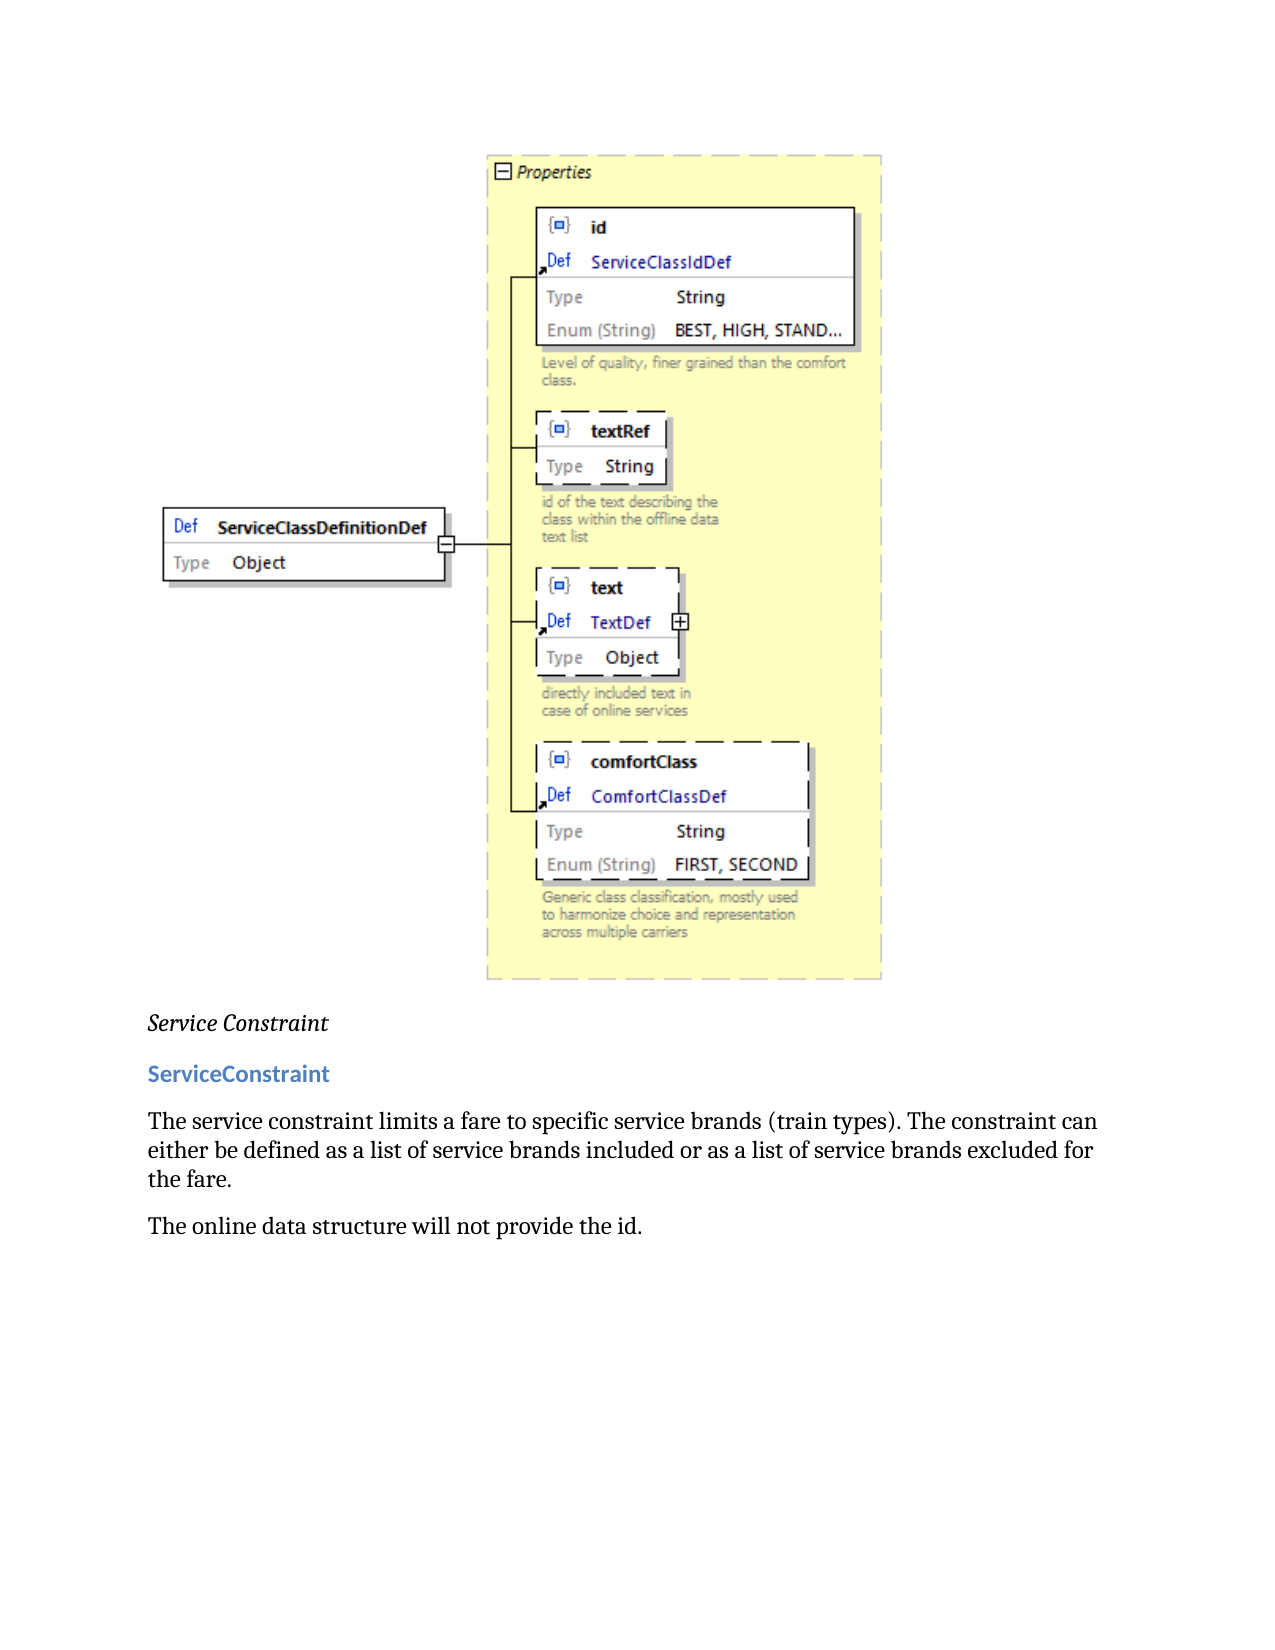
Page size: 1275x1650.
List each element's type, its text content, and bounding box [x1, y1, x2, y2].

text Service Constraint [148, 1008, 1127, 1037]
text The service constraint limits a fare to specific service brands (train types). The constraint can either be defined as a list of service brands included or as a list of service brands excluded for the fare. [148, 1107, 1127, 1193]
picture [147, 147, 898, 988]
subtitle ServiceConstraint [148, 1058, 1127, 1088]
text The online data structure will not provide the id. [148, 1212, 1127, 1241]
